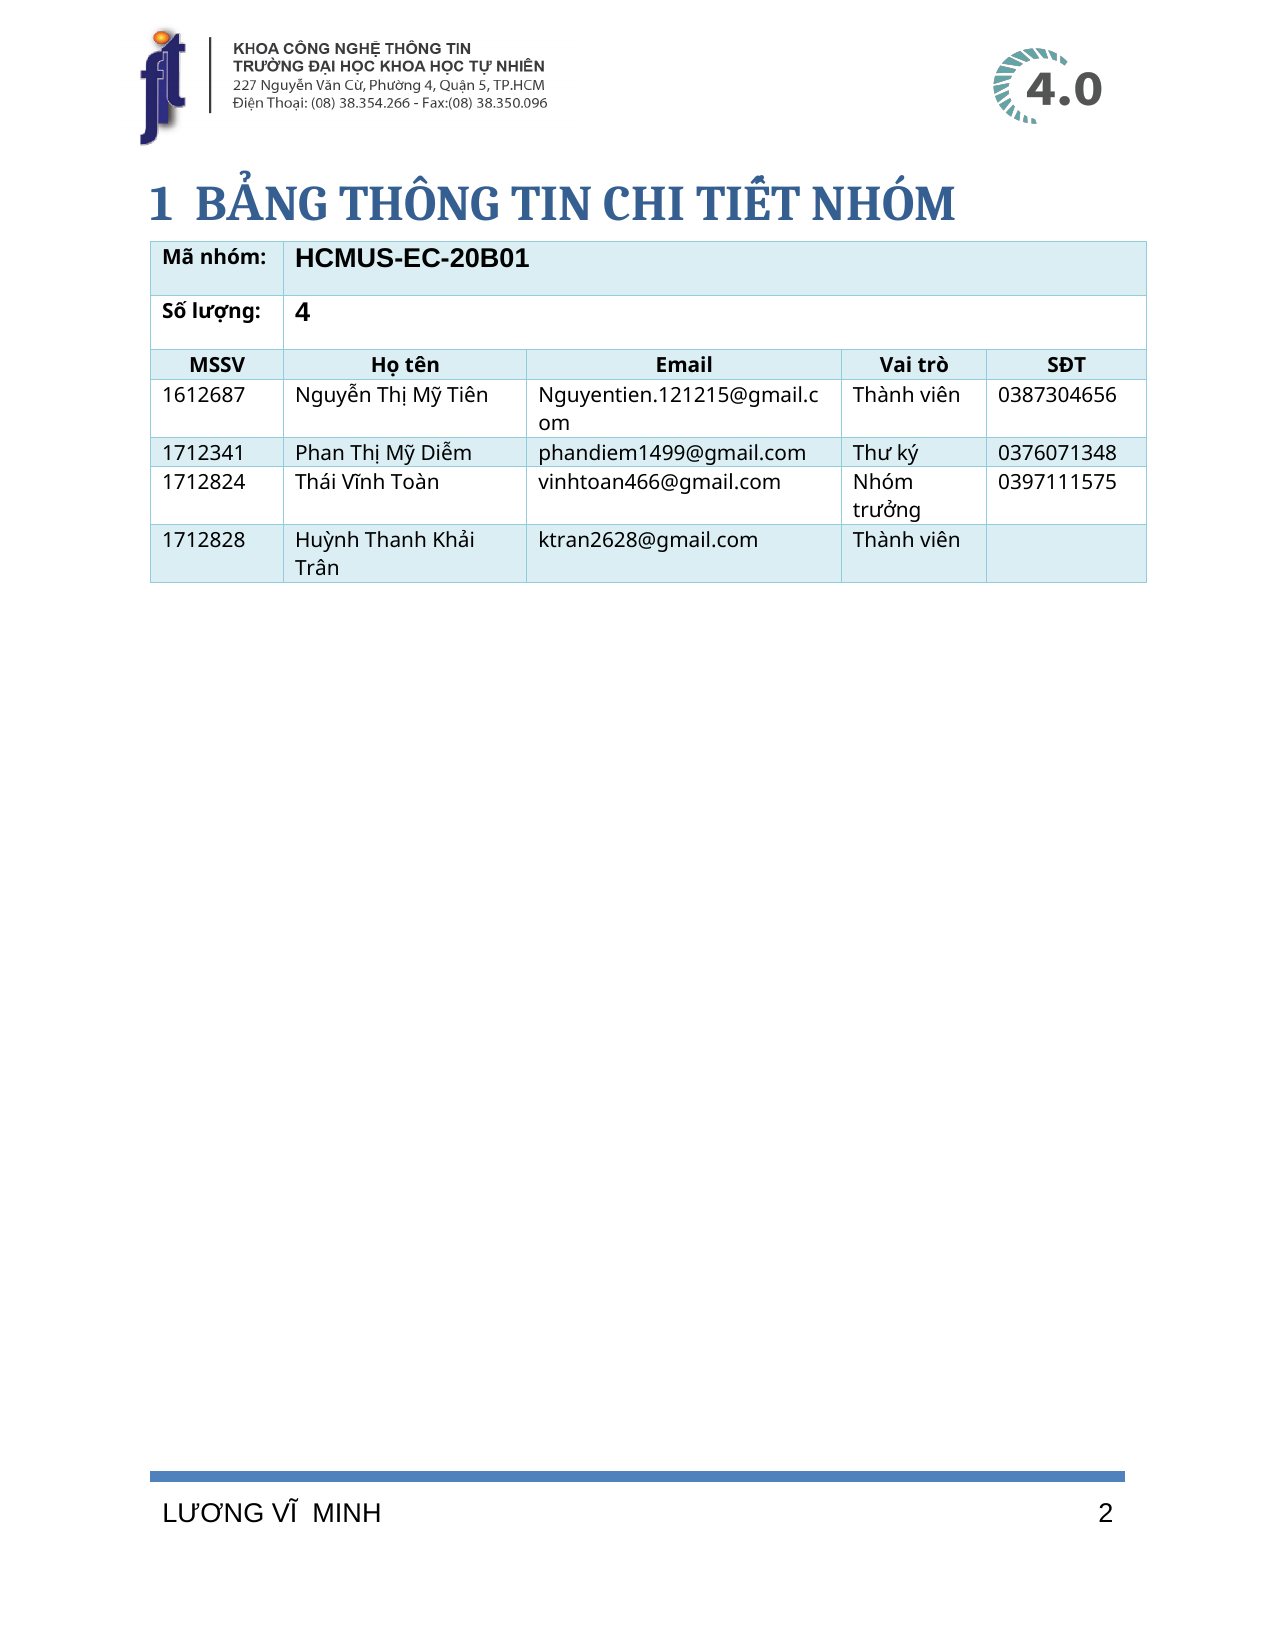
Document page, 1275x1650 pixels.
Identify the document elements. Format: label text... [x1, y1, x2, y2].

table_cell Họ tên [284, 350, 526, 379]
table_cell Email [527, 350, 841, 379]
table_cell ktran2628@gmail.com [527, 525, 841, 582]
table_cell Thư ký [842, 438, 986, 466]
table_cell [987, 525, 1146, 582]
subtitle BẢNG THÔNG TIN CHI TIẾT NHÓM [150, 175, 1125, 232]
table_cell 1612687 [151, 380, 283, 437]
table_cell SĐT [987, 350, 1146, 379]
table_cell Số lượng: [151, 296, 283, 349]
table_cell Phan Thị Mỹ Diễm [284, 438, 526, 466]
table_cell 0387304656 [987, 380, 1146, 437]
table_cell Nguyễn Thị Mỹ Tiên [284, 380, 526, 437]
table_cell MSSV [151, 350, 283, 379]
table_cell 1712824 [151, 467, 283, 524]
table_header HCMUS-EC-20B01 [284, 242, 1146, 295]
table_cell phandiem1499@gmail.com [527, 438, 841, 466]
table_cell 4 [284, 296, 1146, 349]
table_header Mã nhóm: [151, 242, 283, 295]
picture [117, 21, 580, 167]
table_cell 1712828 [151, 525, 283, 582]
table_cell Thành viên [842, 380, 986, 437]
table_cell Huỳnh Thanh Khải Trân [284, 525, 526, 582]
table_cell vinhtoan466@gmail.com [527, 467, 841, 524]
table_cell Vai trò [842, 350, 986, 379]
table_cell Nhóm trưởng [842, 467, 986, 524]
table_cell 0397111575 [987, 467, 1146, 524]
table_cell Thái Vĩnh Toàn [284, 467, 526, 524]
table_cell Nguyentien.121215@gmail.com [527, 380, 841, 437]
picture [985, 41, 1108, 127]
table_cell 0376071348 [987, 438, 1146, 466]
table_cell 1712341 [151, 438, 283, 466]
table_cell Thành viên [842, 525, 986, 582]
